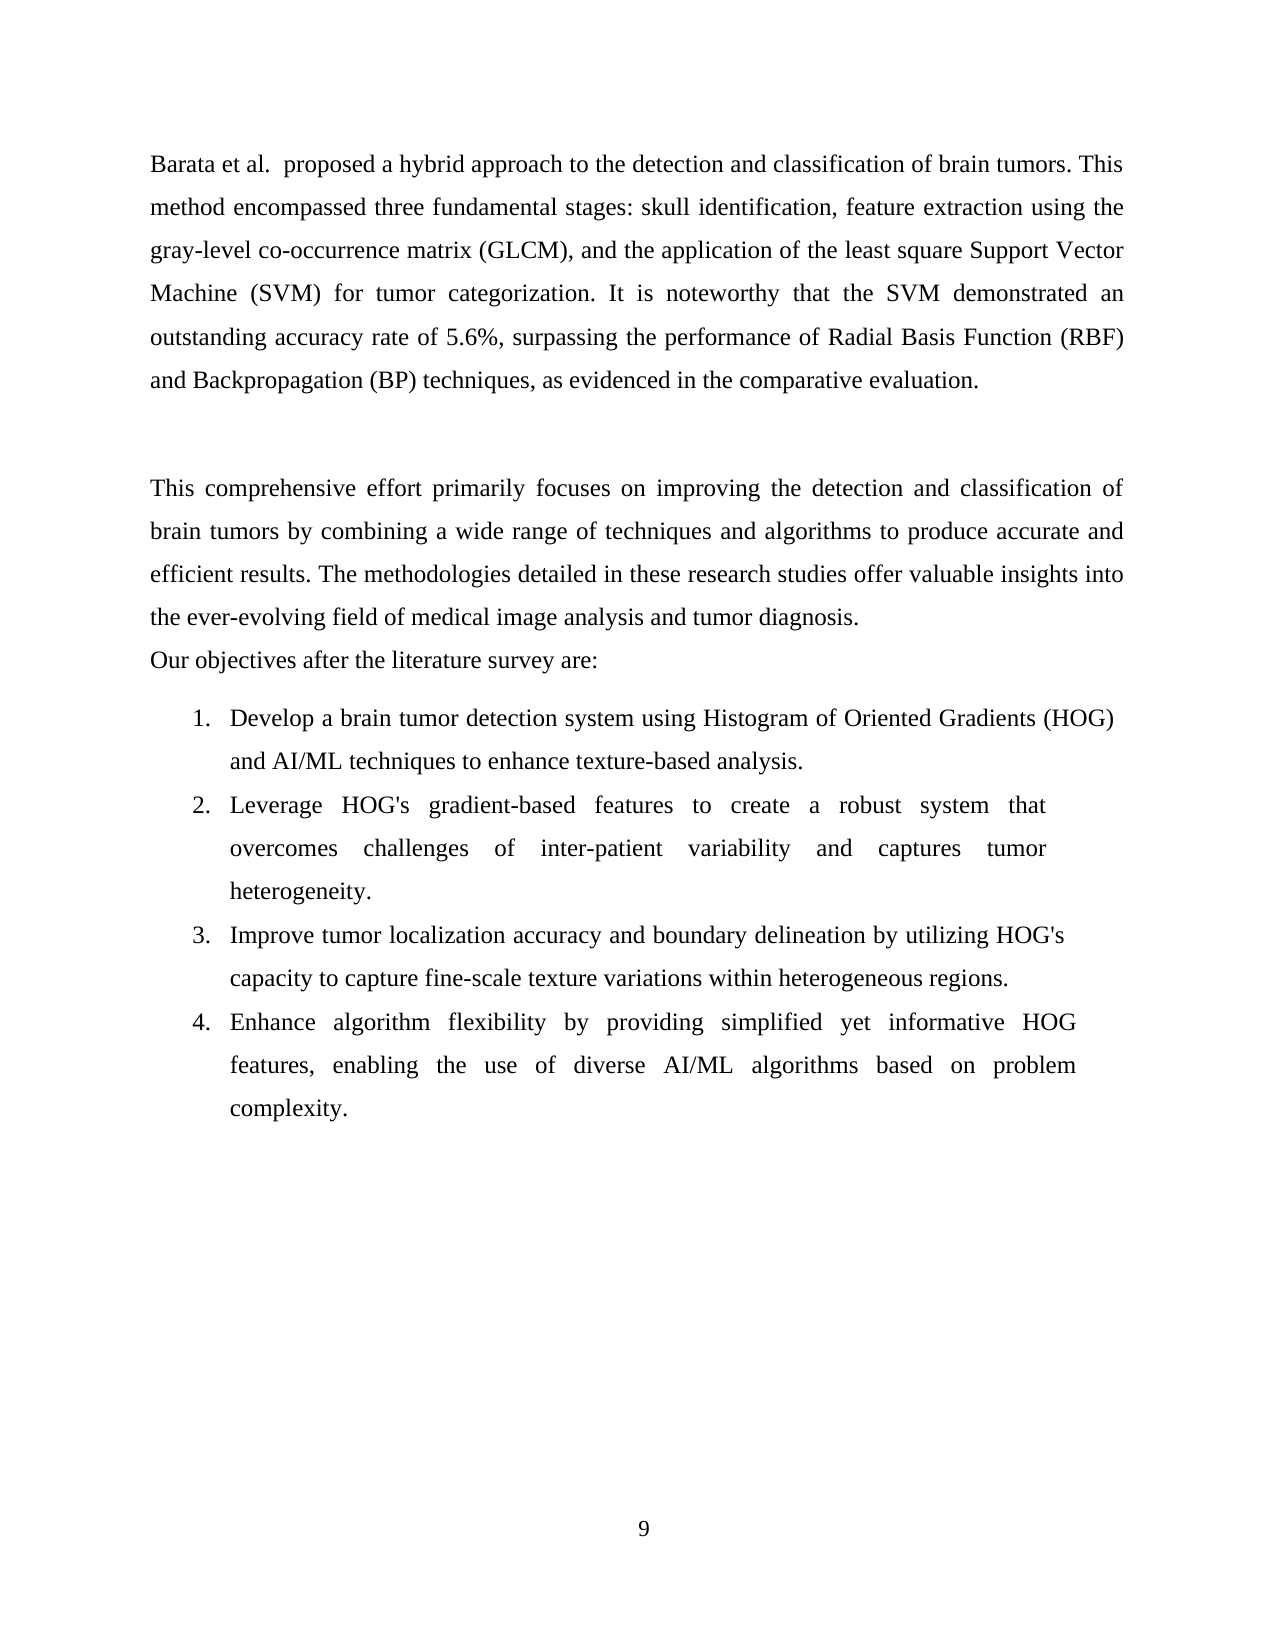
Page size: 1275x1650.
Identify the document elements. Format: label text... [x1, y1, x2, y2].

text Barata et al. proposed a hybrid approach to the detection and classification of brain tumors. This method encompassed three fundamental stages: skull identification, feature extraction using the gray-level co-occurrence matrix (GLCM), and the application of the least square Support Vector Machine (SVM) for tumor categorization. It is noteworthy that the SVM demonstrated an outstanding accuracy rate of 5.6%, surpassing the performance of Radial Basis Function (RBF) and Backpropagation (BP) techniques, as evidenced in the comparative evaluation. [150, 149, 1125, 393]
text This comprehensive effort primarily focuses on improving the detection and classification of brain tumors by combining a wide range of techniques and algorithms to produce accurate and efficient results. The methodologies detailed in these research studies offer valuable insights into the ever-evolving field of medical image analysis and tumor diagnosis. [150, 473, 1124, 631]
text Our objectives after the literature survey are: [150, 645, 1169, 674]
list Leverage HOG's gradient-based features to create a robust system that overcomes challenges of inter-patient variability and captures tumor heterogeneity. [192, 790, 1047, 905]
list Develop a brain tumor detection system using Histogram of Oriented Gradients (HOG) and AI/ML techniques to enhance texture-based analysis. [192, 703, 1115, 775]
list Enhance algorithm flexibility by providing simplified yet informative HOG features, enabling the use of diverse AI/ML algorithms based on problem complexity. [192, 1007, 1077, 1122]
list Improve tumor localization accuracy and boundary delineation by utilizing HOG's capacity to capture fine-scale texture variations within heterogeneous regions. [192, 920, 1065, 992]
